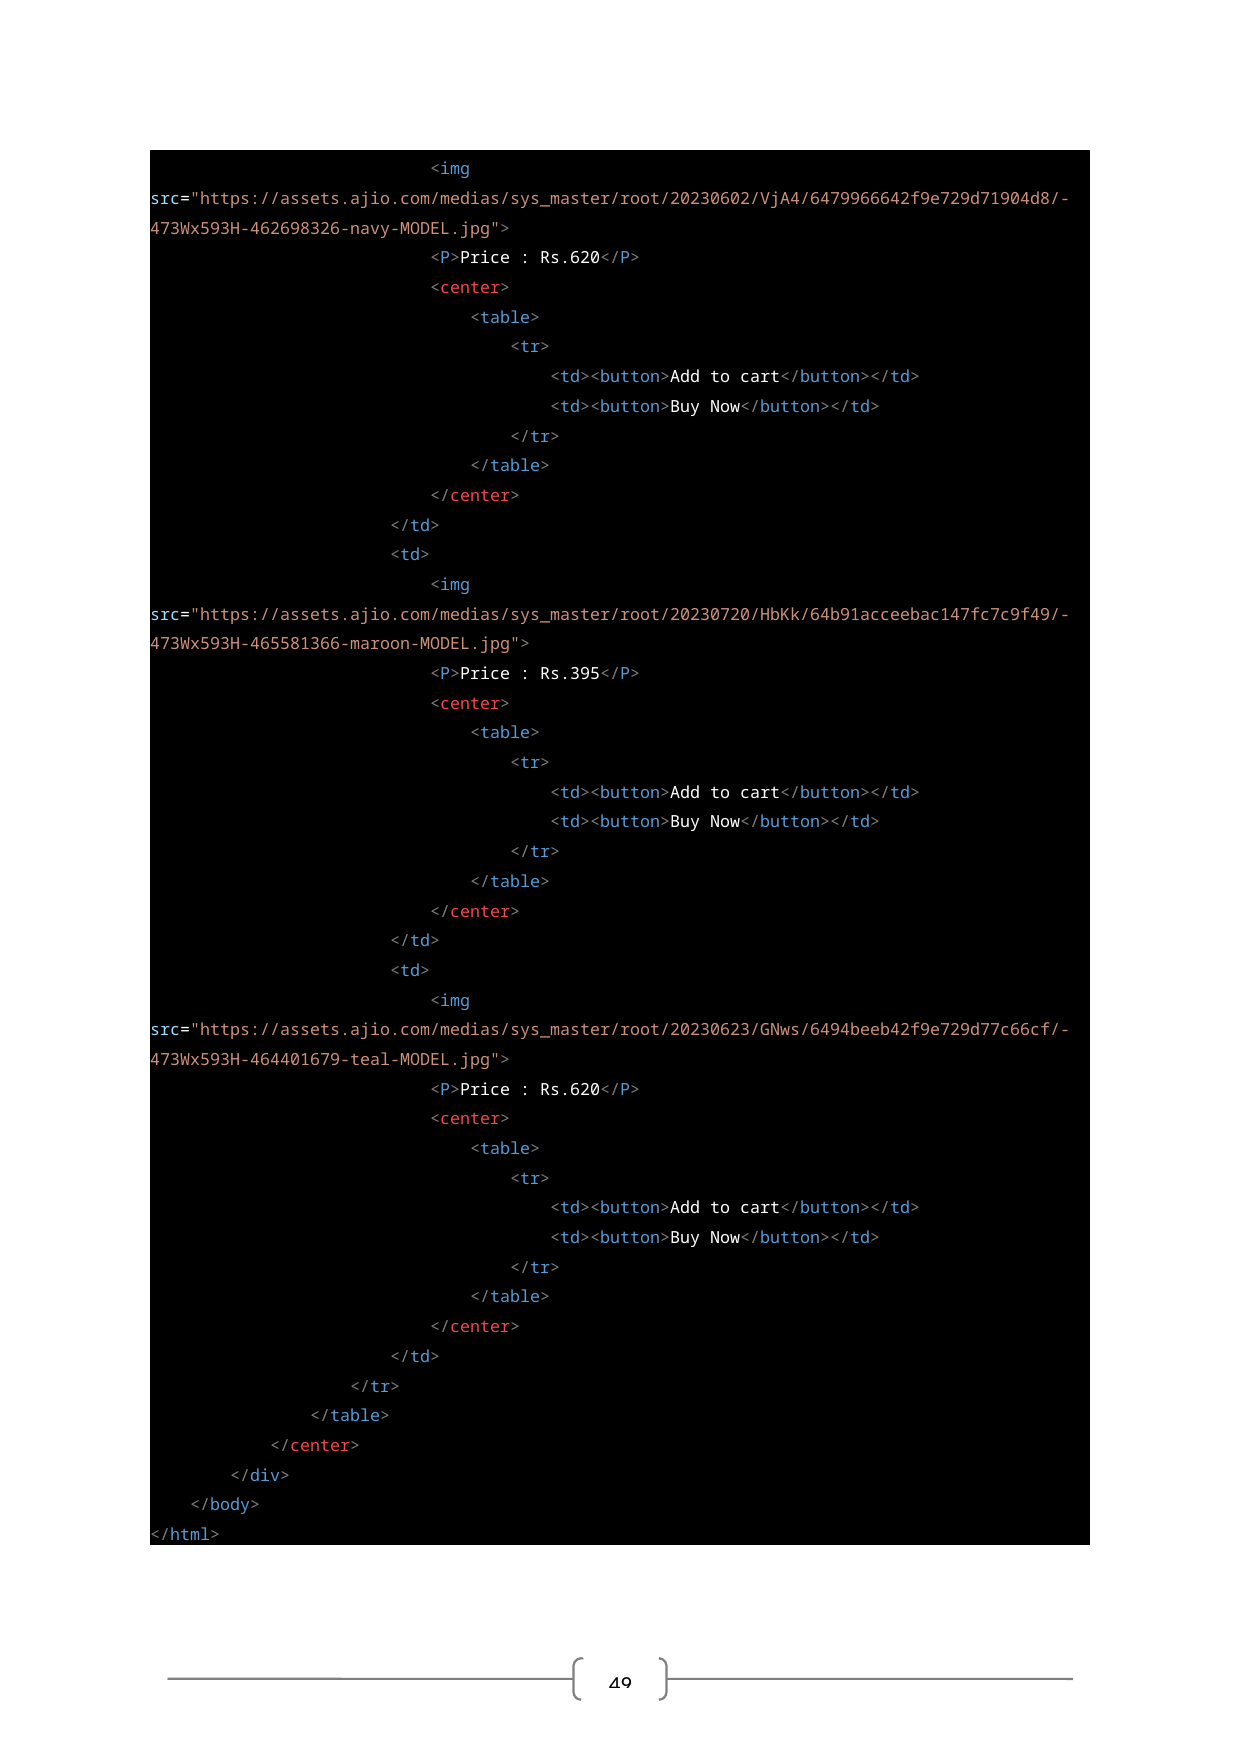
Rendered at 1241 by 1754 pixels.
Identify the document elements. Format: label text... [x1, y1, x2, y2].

text <table> [150, 1130, 1090, 1159]
text </center> [150, 892, 1090, 922]
text <tr> [150, 328, 1090, 358]
text <td><button>Add to cart</button></td> [150, 773, 1090, 803]
text </tr> [150, 417, 1090, 447]
text <center> [150, 684, 1090, 714]
text </tr> [150, 1248, 1090, 1278]
text <img src="https://assets.ajio.com/medias/sys_master/root/20230623/GNws/6494beeb42f9e729d77c66cf/-473Wx593H-464401679-teal-MODEL.jpg"> [150, 981, 1090, 1070]
text </table> [150, 862, 1090, 892]
text </td> [150, 1337, 1090, 1367]
text <P>Price : Rs.620</P> [150, 1070, 1090, 1100]
text <img src="https://assets.ajio.com/medias/sys_master/root/20230720/HbKk/64b91acceebac147fc7c9f49/-473Wx593H-465581366-maroon-MODEL.jpg"> [150, 566, 1090, 655]
text <tr> [150, 1159, 1090, 1189]
text <P>Price : Rs.620</P> [150, 239, 1090, 269]
text </tr> [150, 833, 1090, 862]
text </center> [150, 1427, 1090, 1456]
text <table> [150, 714, 1090, 744]
text <tr> [150, 744, 1090, 773]
text <td><button>Buy Now</button></td> [150, 387, 1090, 417]
text </tr> [150, 1367, 1090, 1397]
text <td><button>Add to cart</button></td> [150, 358, 1090, 387]
text </td> [150, 922, 1090, 952]
text <td> [150, 952, 1090, 981]
text </table> [150, 447, 1090, 477]
text <table> [150, 298, 1090, 328]
text </td> [150, 506, 1090, 536]
text </html> [150, 1516, 1090, 1545]
text </div> [150, 1456, 1090, 1486]
text <img src="https://assets.ajio.com/medias/sys_master/root/20230602/VjA4/6479966642f9e729d71904d8/-473Wx593H-462698326-navy-MODEL.jpg"> [150, 150, 1090, 239]
text </table> [150, 1397, 1090, 1427]
text <td><button>Buy Now</button></td> [150, 803, 1090, 833]
text <center> [150, 1100, 1090, 1130]
text </body> [150, 1486, 1090, 1516]
text <center> [150, 269, 1090, 298]
text <P>Price : Rs.395</P> [150, 655, 1090, 684]
text </center> [150, 477, 1090, 506]
text </center> [150, 1308, 1090, 1337]
text <td> [150, 536, 1090, 566]
text <td><button>Add to cart</button></td> [150, 1189, 1090, 1219]
text <td><button>Buy Now</button></td> [150, 1219, 1090, 1248]
text </table> [150, 1278, 1090, 1308]
